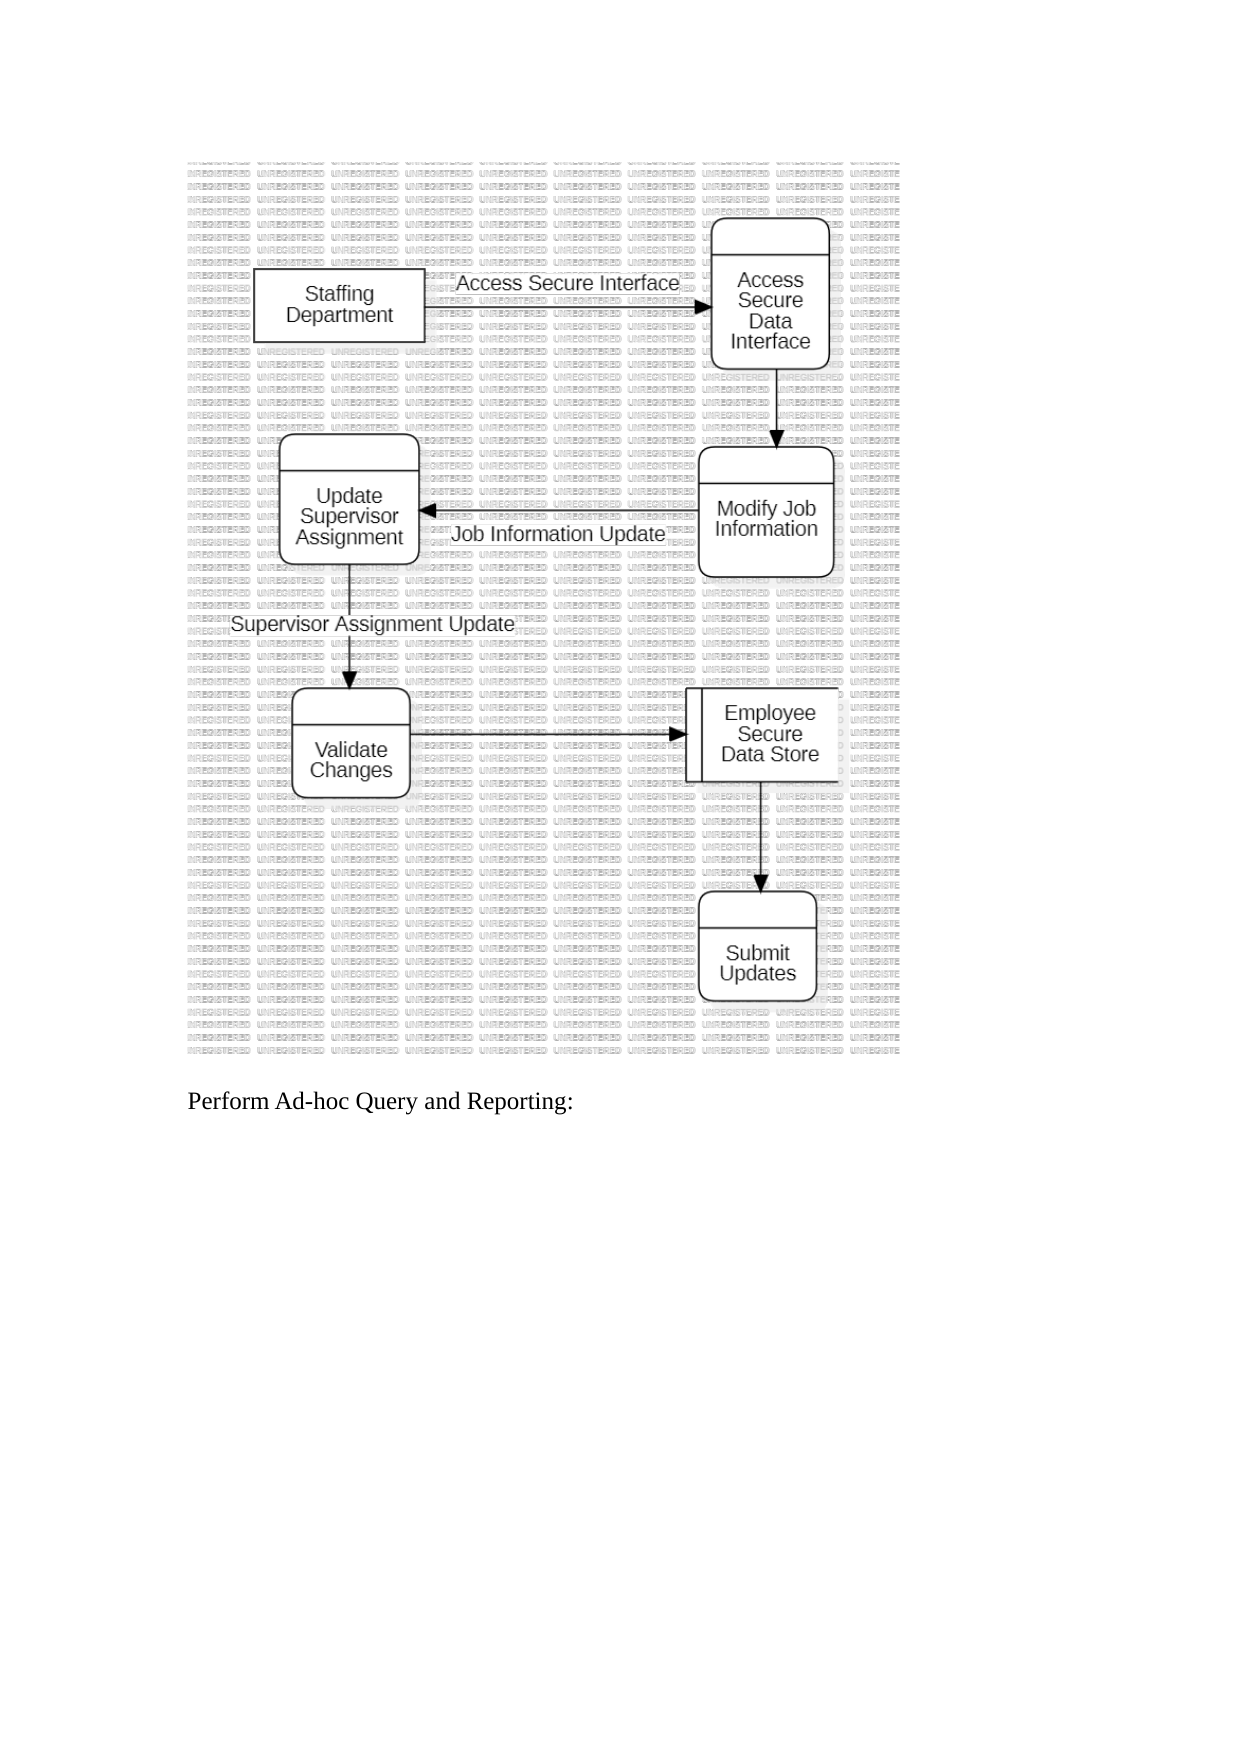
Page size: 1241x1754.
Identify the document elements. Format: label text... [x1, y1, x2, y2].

list Perform Ad-hoc Query and Reporting: [187, 1084, 1053, 1117]
picture [187, 162, 900, 1064]
